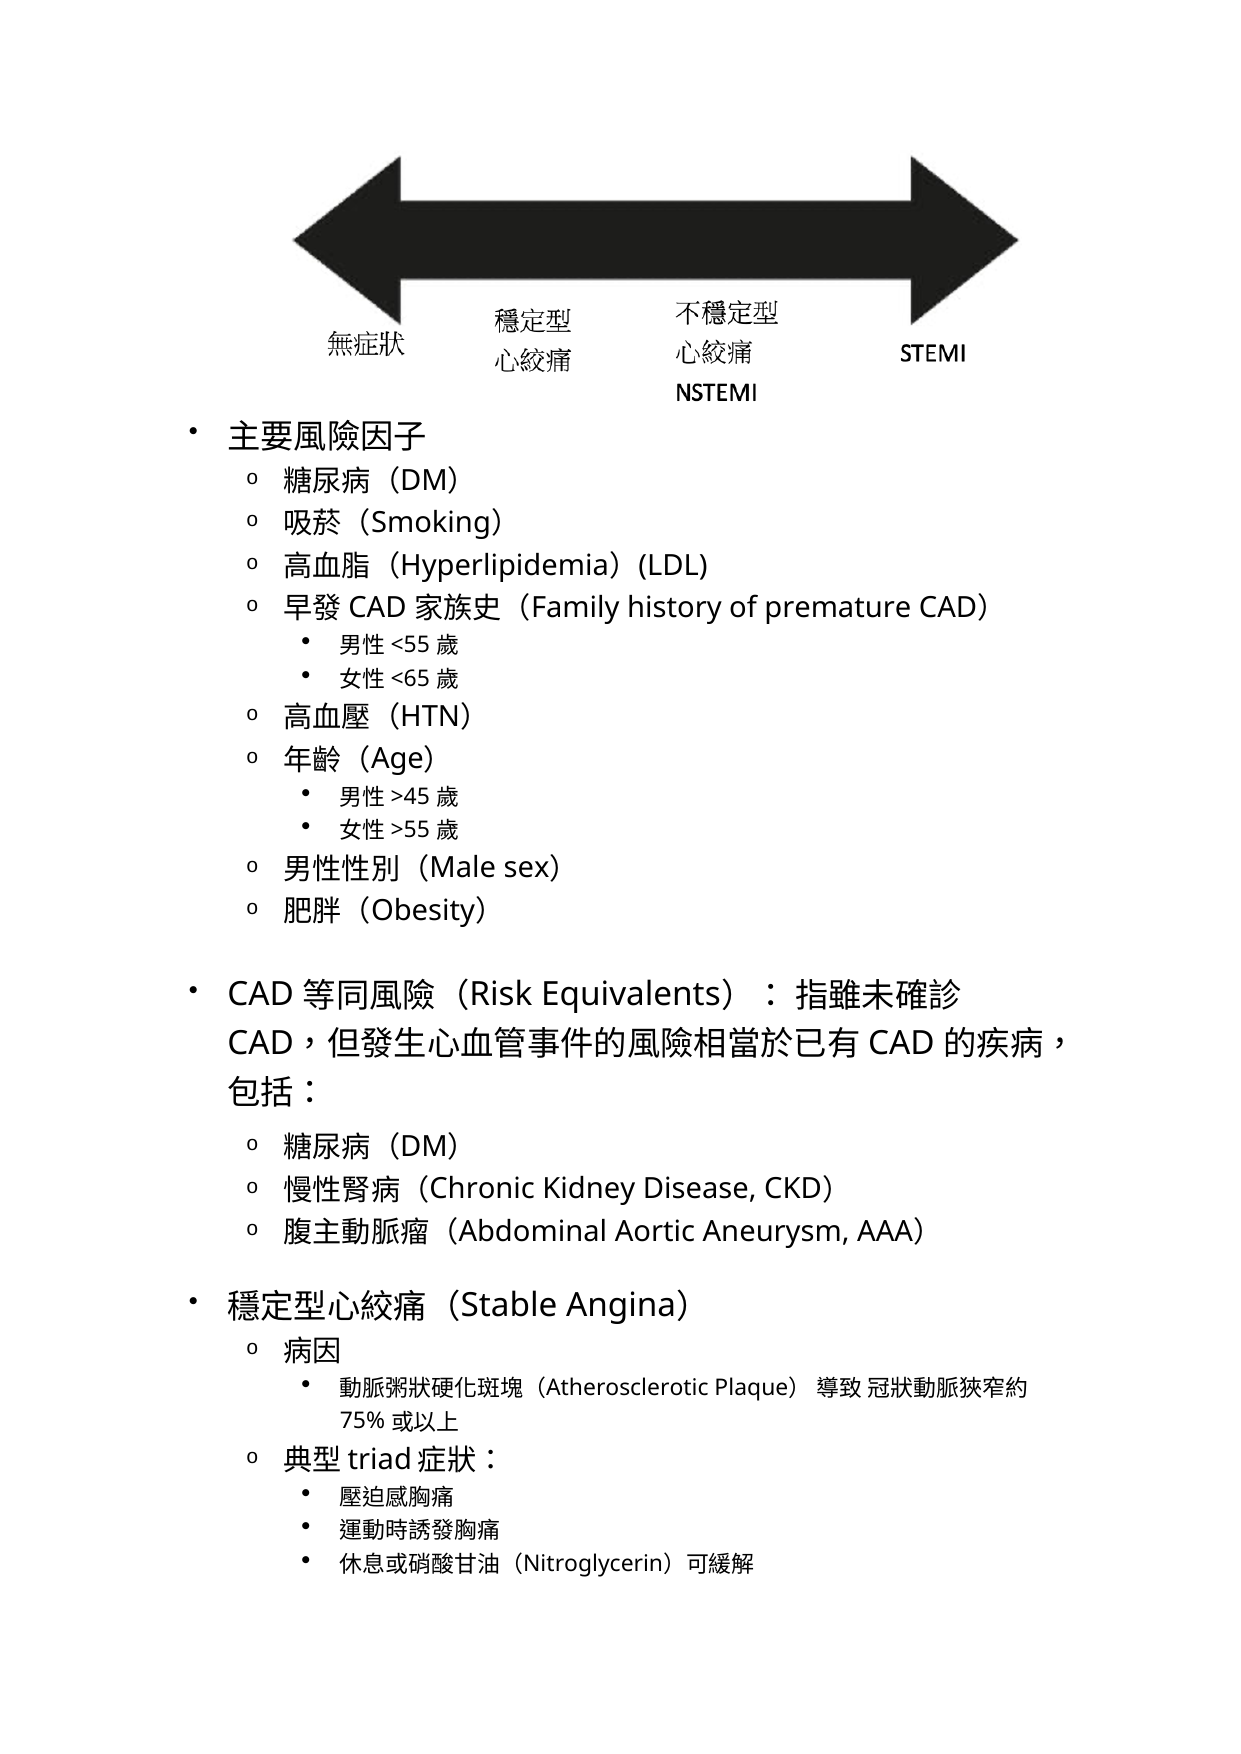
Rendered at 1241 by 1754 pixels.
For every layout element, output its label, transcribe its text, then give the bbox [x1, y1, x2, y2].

list 休息或硝酸甘油（Nitroglycerin）可緩解 [302, 1546, 1053, 1579]
list 運動時誘發胸痛 [302, 1512, 1053, 1546]
list 女性 <65 歲 [302, 661, 1053, 694]
list 病因 [246, 1328, 1053, 1370]
picture [283, 150, 1034, 410]
list 女性 >55 歲 [302, 812, 1053, 845]
list 男性 >45 歲 [302, 779, 1053, 812]
list 高血壓（HTN） [246, 694, 1053, 736]
list 早發 CAD 家族史（Family history of premature CAD） [246, 585, 1053, 627]
list 典型triad症狀： [246, 1437, 1053, 1479]
list 年齡（Age） [246, 736, 1053, 779]
list 穩定型心絞痛（Stable Angina） [189, 1279, 1053, 1328]
list 男性 <55 歲 [302, 627, 1053, 661]
list 男性性別（Male sex） [246, 845, 1053, 888]
list 糖尿病（DM） [246, 1124, 1053, 1166]
list 慢性腎病（Chronic Kidney Disease, CKD） [246, 1166, 1053, 1209]
list 動脈粥狀硬化斑塊（Atherosclerotic Plaque） 導致 冠狀動脈狹窄約 75% 或以上 [302, 1370, 1053, 1437]
list 肥胖（Obesity） [246, 888, 1053, 930]
list 糖尿病（DM） [246, 458, 1053, 500]
list CAD 等同風險（Risk Equivalents）： 指雖未確診CAD，但發生心血管事件的風險相當於已有 CAD 的疾病，包括： [189, 968, 1053, 1114]
list 高血脂（Hyperlipidemia）(LDL) [246, 542, 1053, 585]
list 吸菸（Smoking） [246, 500, 1053, 542]
list 壓迫感胸痛 [302, 1479, 1053, 1512]
list 腹主動脈瘤（Abdominal Aortic Aneurysm, AAA） [246, 1209, 1053, 1251]
list 主要風險因子 [189, 409, 1053, 458]
